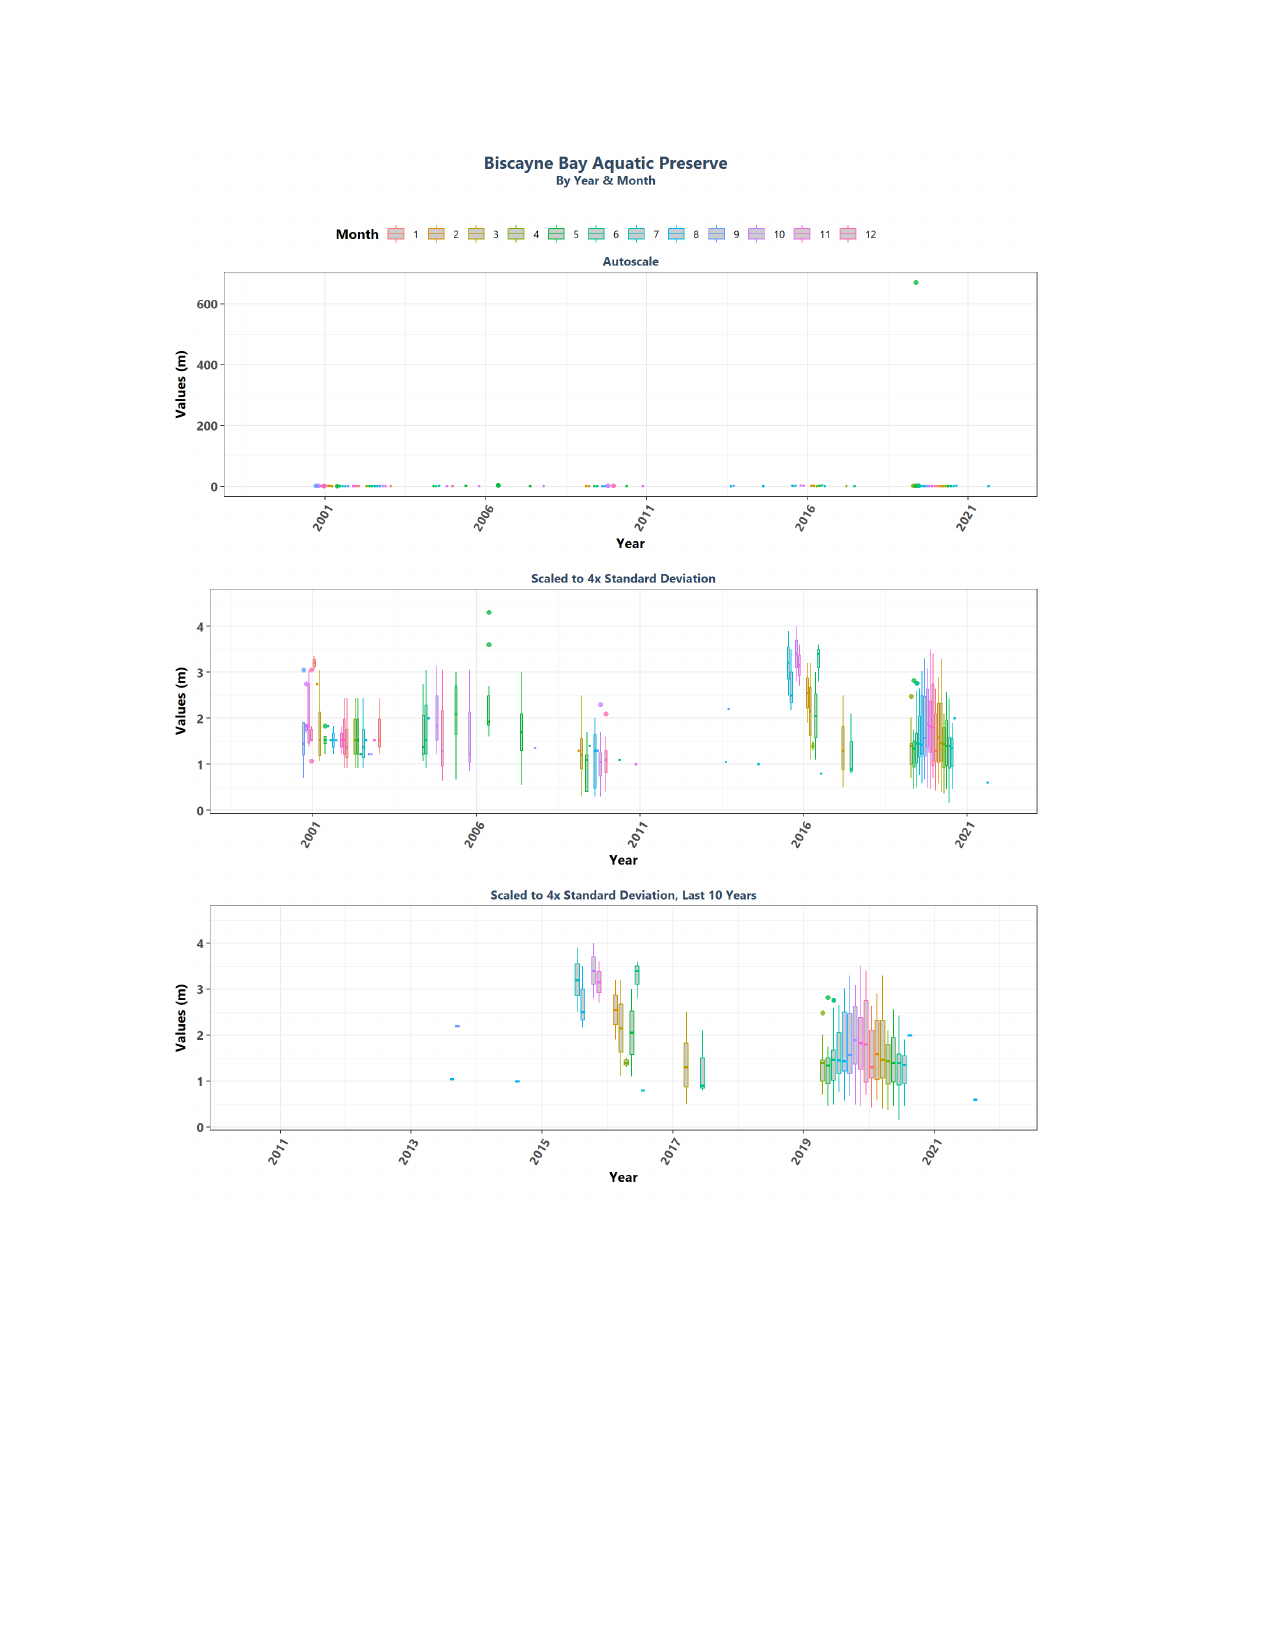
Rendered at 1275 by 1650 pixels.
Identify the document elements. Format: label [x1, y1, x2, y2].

picture [168, 150, 1044, 1200]
